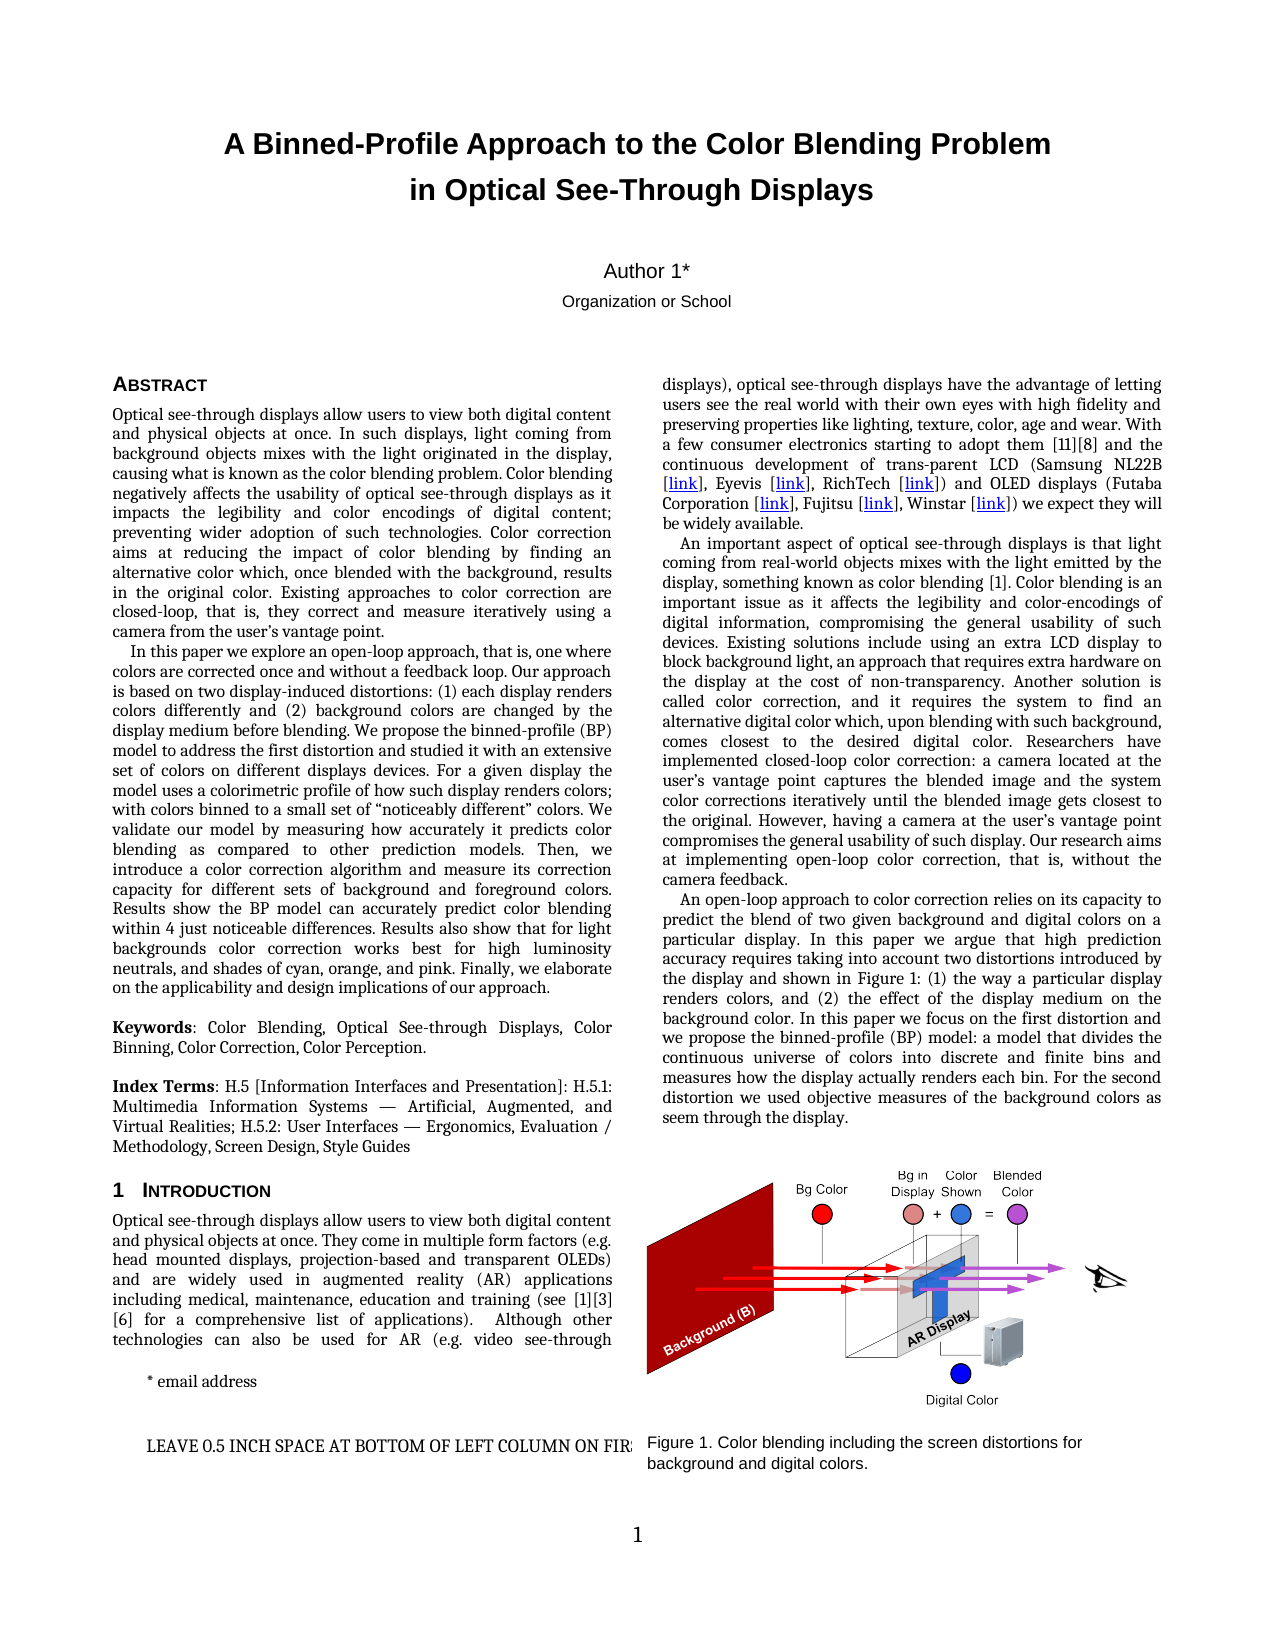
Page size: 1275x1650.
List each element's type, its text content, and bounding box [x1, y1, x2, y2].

text Index Terms: H.5 [Information Interfaces and Presentation]: H.5.1: Multimedia Information Systems — Artificial, Augmented, and Virtual Realities; H.5.2: User Interfaces — Ergonomics, Evaluation / Methodology, Screen Design, Style Guides [112, 1077, 613, 1156]
text Author 1* [112, 261, 1162, 282]
text Optical see-through displays allow users to view both digital content and physical objects at once. In such displays, light coming from background objects mixes with the light originated in the display, causing what is known as the color blending problem. Color blending negatively affects the usability of optical see-through displays as it impacts the legibility and color encodings of digital content; preventing wider adoption of such technologies. Color correction aims at reducing the impact of color blending by finding an alternative color which, once blended with the background, results in the original color. Existing approaches to color correction are closed-loop, that is, they correct and measure iteratively using a camera from the user’s vantage point. [112, 404, 613, 642]
text Keywords: Color Blending, Optical See-through Displays, Color Binning, Color Correction, Color Perception. [112, 1018, 613, 1057]
text An open-loop approach to color correction relies on its capacity to predict the blend of two given background and digital colors on a particular display. In this paper we argue that high prediction accuracy requires taking into account two distortions introduced by the display and shown in Figure 1: (1) the way a particular display renders colors, and (2) the effect of the display medium on the background color. In this paper we focus on the first distortion and we propose the binned-profile (BP) model: a model that divides the continuous universe of colors into discrete and finite bins and measures how the display actually renders each bin. For the second distortion we used objective measures of the background colors as seem through the display. [662, 889, 1162, 1127]
text Organization or School [112, 291, 1162, 311]
text In this paper we explore an open-loop approach, that is, one where colors are corrected once and without a feedback loop. Our approach is based on two display-induced distortions: (1) each display renders colors differently and (2) background colors are changed by the display medium before blending. We propose the binned-profile (BP) model to address the first distortion and studied it with an extensive set of colors on different displays devices. For a given display the model uses a colorimetric profile of how such display renders colors; with colors binned to a small set of “noticeably different” colors. We validate our model by measuring how accurately it predicts color blending as compared to other prediction models. Then, we introduce a color correction algorithm and measure its correction capacity for different sets of background and foreground colors. Results show the BP model can accurately predict color blending within 4 just noticeable differences. Results also show that for light backgrounds color correction works best for high luminosity neutrals, and shades of cyan, orange, and pink. Finally, we elaborate on the applicability and design implications of our approach. [112, 642, 613, 998]
picture [646, 1171, 1133, 1407]
text Abstract [112, 375, 613, 396]
title A Binned-Profile Approach to the Color Blending Problem [112, 137, 1162, 158]
subtitle Introduction [112, 1181, 613, 1202]
list Optical see-through displays allow users to view both digital content and physical objects at once. They come in multiple form factors (e.g. head mounted displays, projection-based and transparent OLEDs) and are widely used in augmented reality (AR) applications including medical, maintenance, education and training (see [1][3][6] for a comprehensive list of applications). Although other technologies can also be used for AR (e.g. video see-through displays), optical see-through displays have the advantage of letting users see the real world with their own eyes with high fidelity and preserving properties like lighting, texture, color, age and wear. With a few consumer electronics starting to adopt them [11][8] and the continuous development of trans-parent LCD (Samsung NL22B [link], Eyevis [link], RichTech [link]) and OLED displays (Futaba Corporation [link], Fujitsu [link], Winstar [link]) we expect they will be widely available. [112, 1210, 613, 1349]
title in Optical See-Through Displays [112, 183, 1162, 204]
list Optical see-through displays allow users to view both digital content and physical objects at once. They come in multiple form factors (e.g. head mounted displays, projection-based and transparent OLEDs) and are widely used in augmented reality (AR) applications including medical, maintenance, education and training (see [1][3][6] for a comprehensive list of applications). Although other technologies can also be used for AR (e.g. video see-through displays), optical see-through displays have the advantage of letting users see the real world with their own eyes with high fidelity and preserving properties like lighting, texture, color, age and wear. With a few consumer electronics starting to adopt them [11][8] and the continuous development of trans-parent LCD (Samsung NL22B [link], Eyevis [link], RichTech [link]) and OLED displays (Futaba Corporation [link], Fujitsu [link], Winstar [link]) we expect they will be widely available. [662, 375, 1162, 533]
text An important aspect of optical see-through displays is that light coming from real-world objects mixes with the light emitted by the display, something known as color blending [1]. Color blending is an important issue as it affects the legibility and color-encodings of digital information, compromising the general usability of such devices. Existing solutions include using an extra LCD display to block background light, an approach that requires extra hardware on the display at the cost of non-transparency. Another solution is called color correction, and it requires the system to find an alternative digital color which, upon blending with such background, comes closest to the desired digital color. Researchers have implemented closed-loop color correction: a camera located at the user’s vantage point captures the blended image and the system color corrections iteratively until the blended image gets closest to the original. However, having a camera at the user’s vantage point compromises the general usability of such display. Our research aims at implementing open-loop color correction, that is, without the camera feedback. [662, 533, 1162, 889]
